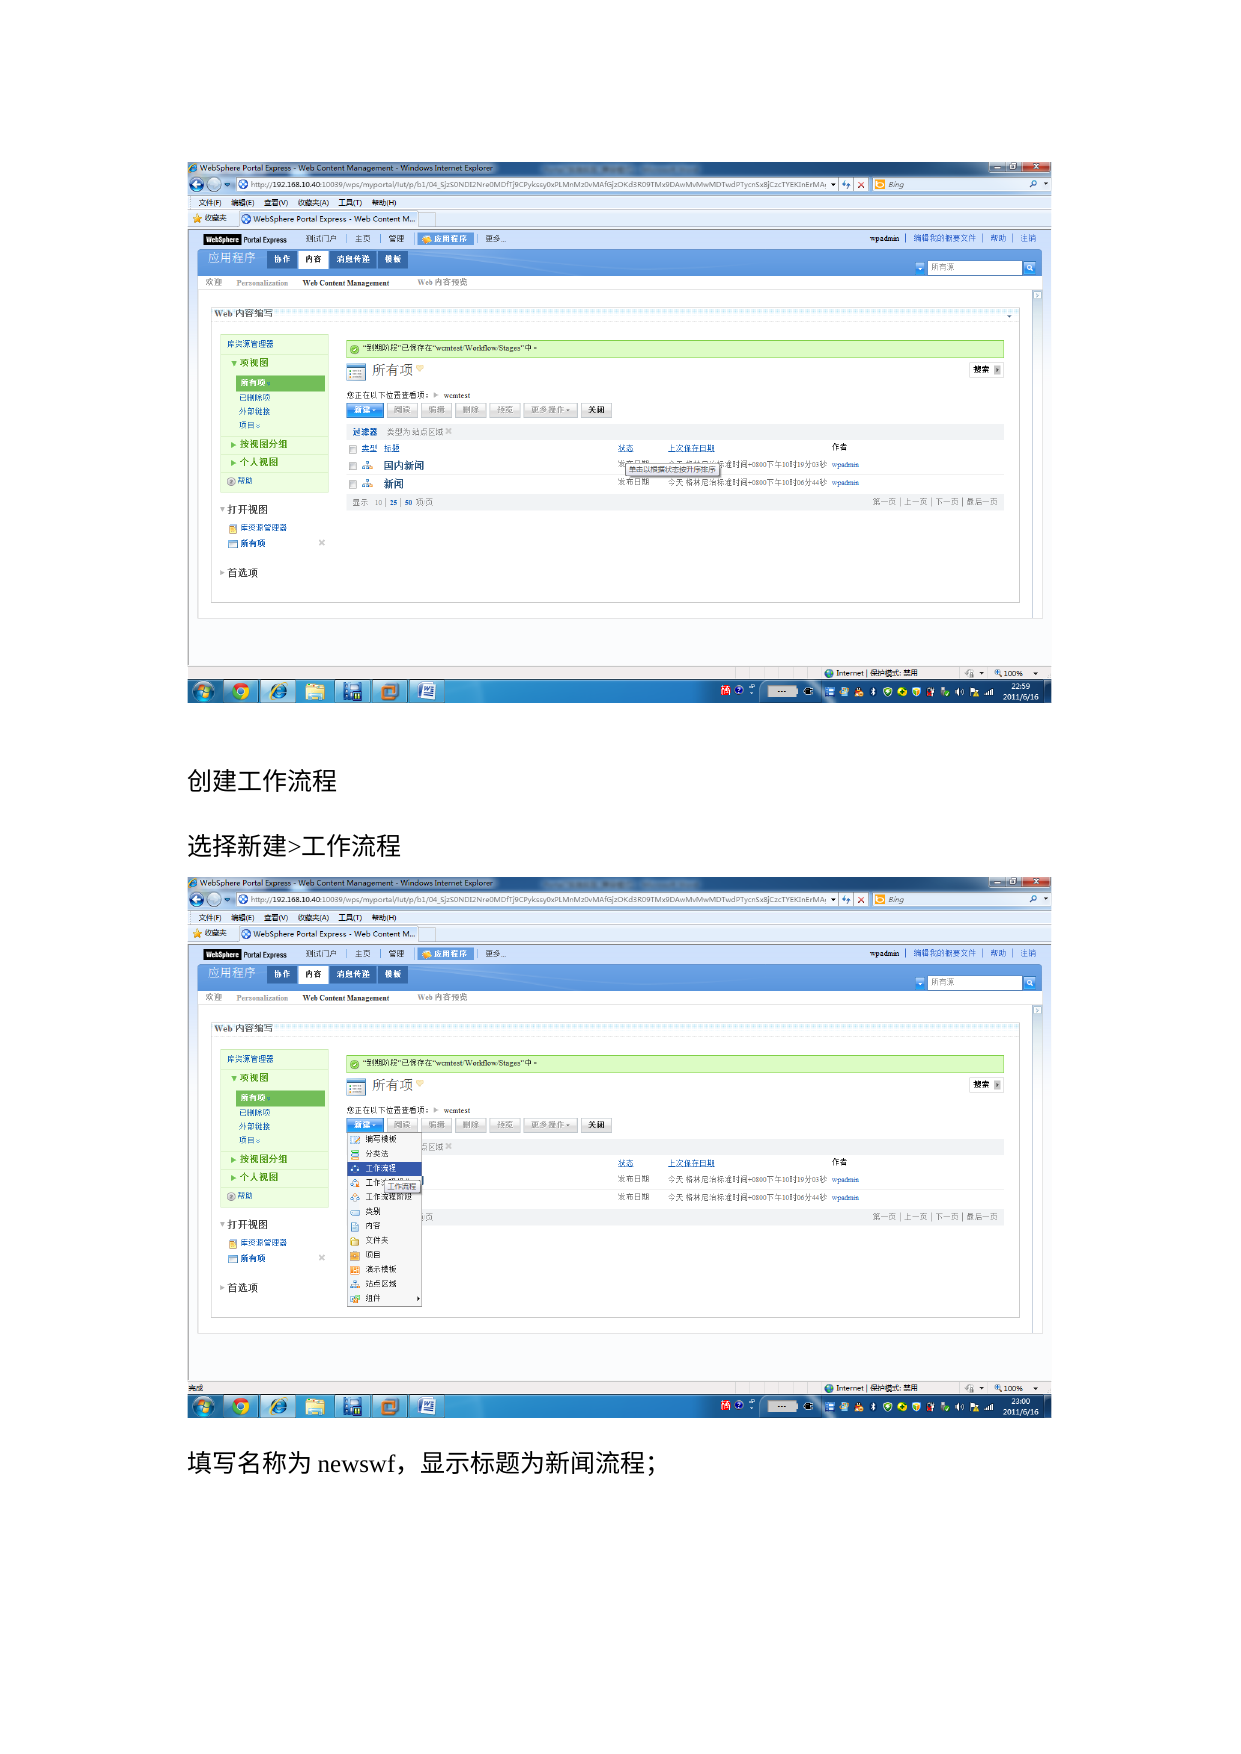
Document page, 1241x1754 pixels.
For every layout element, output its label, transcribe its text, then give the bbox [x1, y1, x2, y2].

text 创建工作流程 [187, 747, 1053, 812]
text 选择新建>工作流程 [187, 812, 1053, 877]
picture [187, 162, 1052, 703]
text 填写名称为newswf，显示标题为新闻流程； [187, 1429, 1053, 1494]
picture [187, 877, 1052, 1418]
